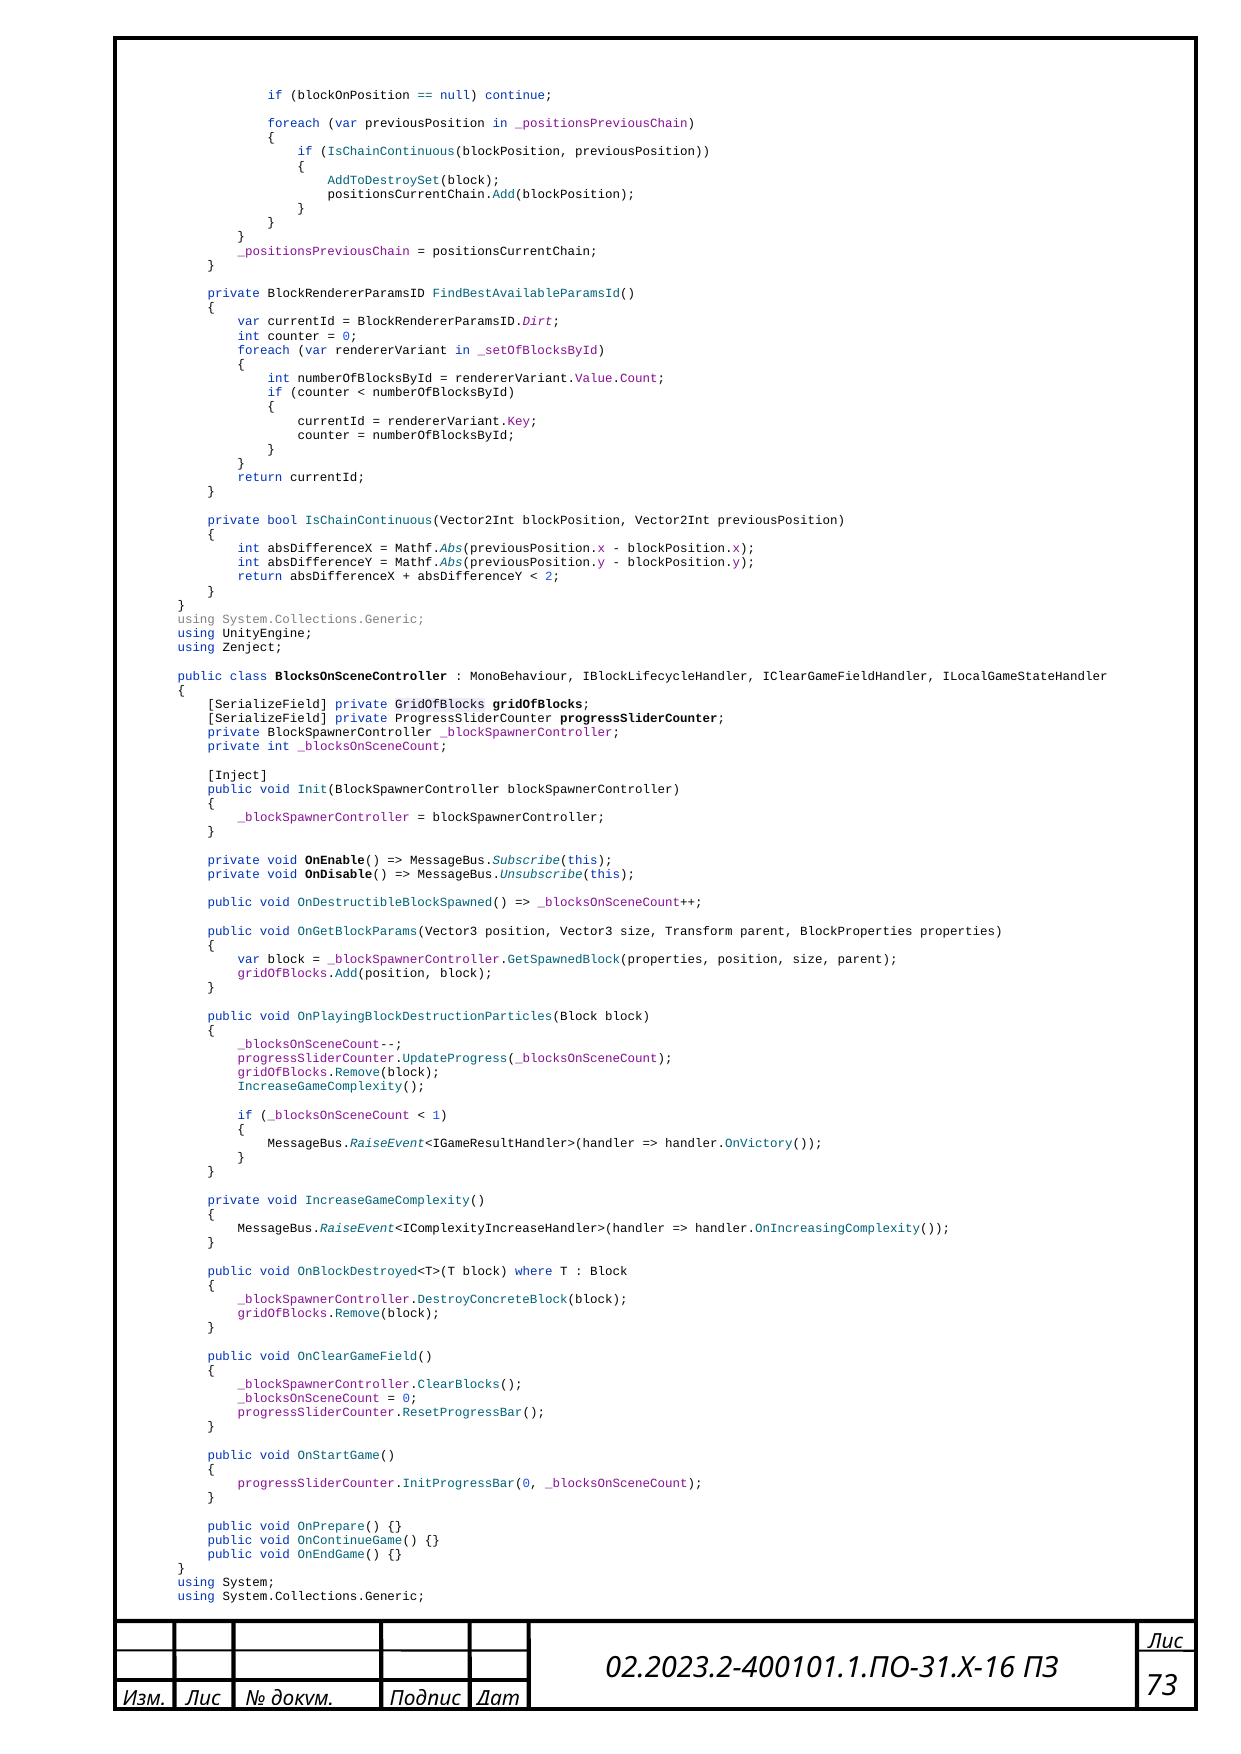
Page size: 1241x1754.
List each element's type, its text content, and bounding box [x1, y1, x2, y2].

picture [335, 1013, 342, 1023]
picture [351, 1069, 357, 1076]
picture [538, 871, 544, 878]
picture [906, 1224, 911, 1232]
picture [275, 1083, 281, 1090]
picture [373, 1140, 379, 1147]
picture [441, 1295, 446, 1303]
picture [508, 290, 514, 297]
picture [419, 1139, 424, 1147]
picture [478, 1296, 484, 1303]
picture [358, 1551, 364, 1558]
picture [763, 1139, 768, 1147]
picture [298, 1451, 303, 1459]
picture [523, 955, 528, 963]
picture [433, 1054, 438, 1062]
picture [403, 147, 408, 155]
picture [493, 1013, 499, 1020]
picture [485, 1379, 491, 1388]
picture [305, 1083, 311, 1090]
picture [328, 1549, 333, 1558]
picture [388, 1268, 394, 1275]
picture [478, 899, 484, 906]
picture [757, 1224, 762, 1232]
picture [373, 927, 378, 935]
picture [425, 1055, 431, 1062]
picture [462, 899, 468, 906]
picture [462, 1296, 469, 1306]
picture [838, 1225, 843, 1235]
picture [463, 1409, 468, 1419]
picture [322, 1266, 327, 1275]
picture [313, 1012, 319, 1020]
picture [380, 928, 386, 935]
picture [358, 1268, 364, 1275]
picture [440, 546, 447, 552]
picture [727, 1139, 732, 1147]
picture [298, 927, 303, 935]
picture [462, 1197, 469, 1207]
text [177, 89, 1167, 613]
picture [508, 955, 514, 963]
text using System.Collections.Generic; using UnityEngine; using Zenject; public class BlocksOnSceneController : MonoBehaviour, IBlockLifecycleHandler, IClearGameFieldHandler, ILocalGameStateHandler { [SerializeField] private GridOfBlocks gridOfBlocks; [SerializeField] private ProgressSliderCounter progressSliderCounter; private BlockSpawnerController _blockSpawnerController; private int _blocksOnSceneCount; [Inject] public void Init(BlockSpawnerController blockSpawnerController) { _blockSpawnerController = blockSpawnerController; } private void OnEnable() => MessageBus.Subscribe(this); private void OnDisable() => MessageBus.Unsubscribe(this); public void OnDestructibleBlockSpawned() => _blocksOnSceneCount++; public void OnGetBlockParams(Vector3 position, Vector3 size, Transform parent, BlockProperties properties) { var block = _blockSpawnerController.GetSpawnedBlock(properties, position, size, parent); gridOfBlocks.Add(position, block); } public void OnPlayingBlockDestructionParticles(Block block) { _blocksOnSceneCount--; progressSliderCounter.UpdateProgress(_blocksOnSceneCount); gridOfBlocks.Remove(block); IncreaseGameComplexity(); if (_blocksOnSceneCount < 1) { MessageBus.RaiseEvent<IGameResultHandler>(handler => handler.OnVictory()); } } private void IncreaseGameComplexity() { MessageBus.RaiseEvent<IComplexityIncreaseHandler>(handler => handler.OnIncreasingComplexity()); } public void OnBlockDestroyed<T>(T block) where T : Block { _blockSpawnerController.DestroyConcreteBlock(block); gridOfBlocks.Remove(block); } public void OnClearGameField() { _blockSpawnerController.ClearBlocks(); _blocksOnSceneCount = 0; progressSliderCounter.ResetProgressBar(); } public void OnStartGame() { progressSliderCounter.InitProgressBar(0, _blocksOnSceneCount); } public void OnPrepare() {} public void OnContinueGame() {} public void OnEndGame() {} } [177, 613, 1167, 1576]
picture [298, 1550, 303, 1558]
picture [553, 956, 559, 963]
picture [298, 1267, 303, 1275]
picture [877, 1223, 882, 1232]
picture [538, 1013, 544, 1020]
picture [389, 1224, 394, 1232]
picture [388, 148, 394, 155]
picture [298, 1536, 303, 1544]
picture [373, 177, 379, 184]
picture [418, 1380, 424, 1388]
picture [448, 1054, 453, 1062]
picture [358, 1523, 364, 1530]
picture [912, 1225, 919, 1235]
picture [403, 1408, 409, 1416]
picture [547, 288, 552, 297]
picture [508, 1012, 513, 1020]
picture [343, 147, 349, 155]
picture [373, 1353, 379, 1360]
picture [358, 1452, 364, 1459]
picture [530, 290, 536, 297]
picture [523, 1296, 529, 1303]
picture [313, 927, 319, 935]
picture [531, 871, 537, 878]
picture [418, 899, 424, 906]
picture [433, 176, 438, 184]
picture [433, 289, 439, 297]
picture [328, 515, 333, 524]
picture [298, 1522, 303, 1530]
picture [403, 177, 409, 184]
picture [508, 189, 513, 198]
picture [328, 927, 333, 935]
picture [411, 1055, 417, 1065]
picture [613, 288, 618, 297]
picture [470, 1381, 476, 1388]
picture [448, 1480, 454, 1487]
picture [343, 968, 348, 977]
picture [441, 290, 447, 297]
picture [418, 1197, 424, 1207]
picture [395, 1011, 401, 1020]
picture [335, 1083, 341, 1090]
picture [351, 1310, 357, 1317]
picture [403, 1054, 408, 1062]
picture [322, 1011, 327, 1020]
picture [350, 928, 356, 935]
picture [373, 1083, 379, 1090]
picture [539, 1294, 544, 1303]
picture [592, 954, 597, 963]
picture [433, 1197, 439, 1204]
picture [328, 1452, 334, 1459]
picture [358, 1353, 364, 1360]
picture [336, 1536, 341, 1544]
picture [583, 955, 589, 963]
picture [395, 1140, 402, 1147]
picture [373, 1267, 378, 1275]
picture [298, 1012, 303, 1020]
picture [336, 898, 341, 906]
picture [358, 1197, 364, 1204]
picture [313, 1522, 319, 1530]
picture [427, 1379, 432, 1388]
picture [313, 1536, 319, 1544]
picture [861, 1225, 867, 1232]
picture [313, 1267, 319, 1275]
picture [322, 1351, 327, 1360]
picture [373, 1197, 379, 1204]
picture [395, 928, 401, 935]
picture [785, 1140, 792, 1150]
picture [321, 1451, 326, 1459]
picture [500, 1480, 506, 1487]
picture [313, 1352, 319, 1360]
picture [455, 899, 461, 906]
picture [336, 1523, 342, 1533]
picture [553, 857, 559, 864]
picture [583, 290, 589, 297]
picture [478, 1409, 484, 1416]
picture [389, 897, 394, 906]
picture [328, 1013, 334, 1020]
picture [365, 926, 371, 935]
picture [492, 289, 499, 297]
picture [808, 1225, 814, 1232]
picture [388, 1082, 393, 1090]
picture [440, 560, 447, 566]
picture [433, 1408, 438, 1416]
picture [410, 517, 416, 524]
picture [359, 1081, 364, 1090]
picture [298, 1352, 303, 1360]
picture [455, 1409, 461, 1416]
picture [380, 1537, 386, 1544]
picture [448, 899, 454, 909]
picture [591, 290, 597, 297]
picture [546, 857, 552, 864]
picture [463, 289, 469, 297]
picture [343, 1451, 348, 1459]
picture [365, 517, 371, 524]
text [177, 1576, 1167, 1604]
picture [524, 288, 529, 297]
picture [388, 1197, 394, 1204]
picture [358, 177, 364, 184]
picture [403, 1268, 409, 1275]
picture [433, 897, 439, 906]
picture [508, 1409, 514, 1416]
picture [538, 288, 544, 297]
picture [380, 1013, 386, 1020]
picture [358, 148, 364, 155]
picture [358, 1013, 363, 1023]
picture [343, 175, 348, 184]
picture [343, 1523, 349, 1530]
picture [321, 785, 326, 793]
picture [403, 1197, 409, 1204]
picture [373, 1452, 379, 1459]
picture [343, 1551, 349, 1558]
picture [343, 1197, 349, 1204]
picture [343, 1225, 349, 1232]
picture [463, 1055, 469, 1062]
picture [508, 1296, 514, 1303]
picture [568, 290, 574, 297]
picture [404, 1351, 409, 1360]
picture [388, 176, 393, 184]
picture [313, 1451, 319, 1459]
picture [365, 1225, 372, 1232]
picture [433, 1479, 438, 1487]
picture [298, 898, 303, 906]
picture [418, 1053, 423, 1062]
picture [470, 1013, 476, 1020]
picture [374, 1011, 379, 1020]
picture [433, 148, 439, 155]
